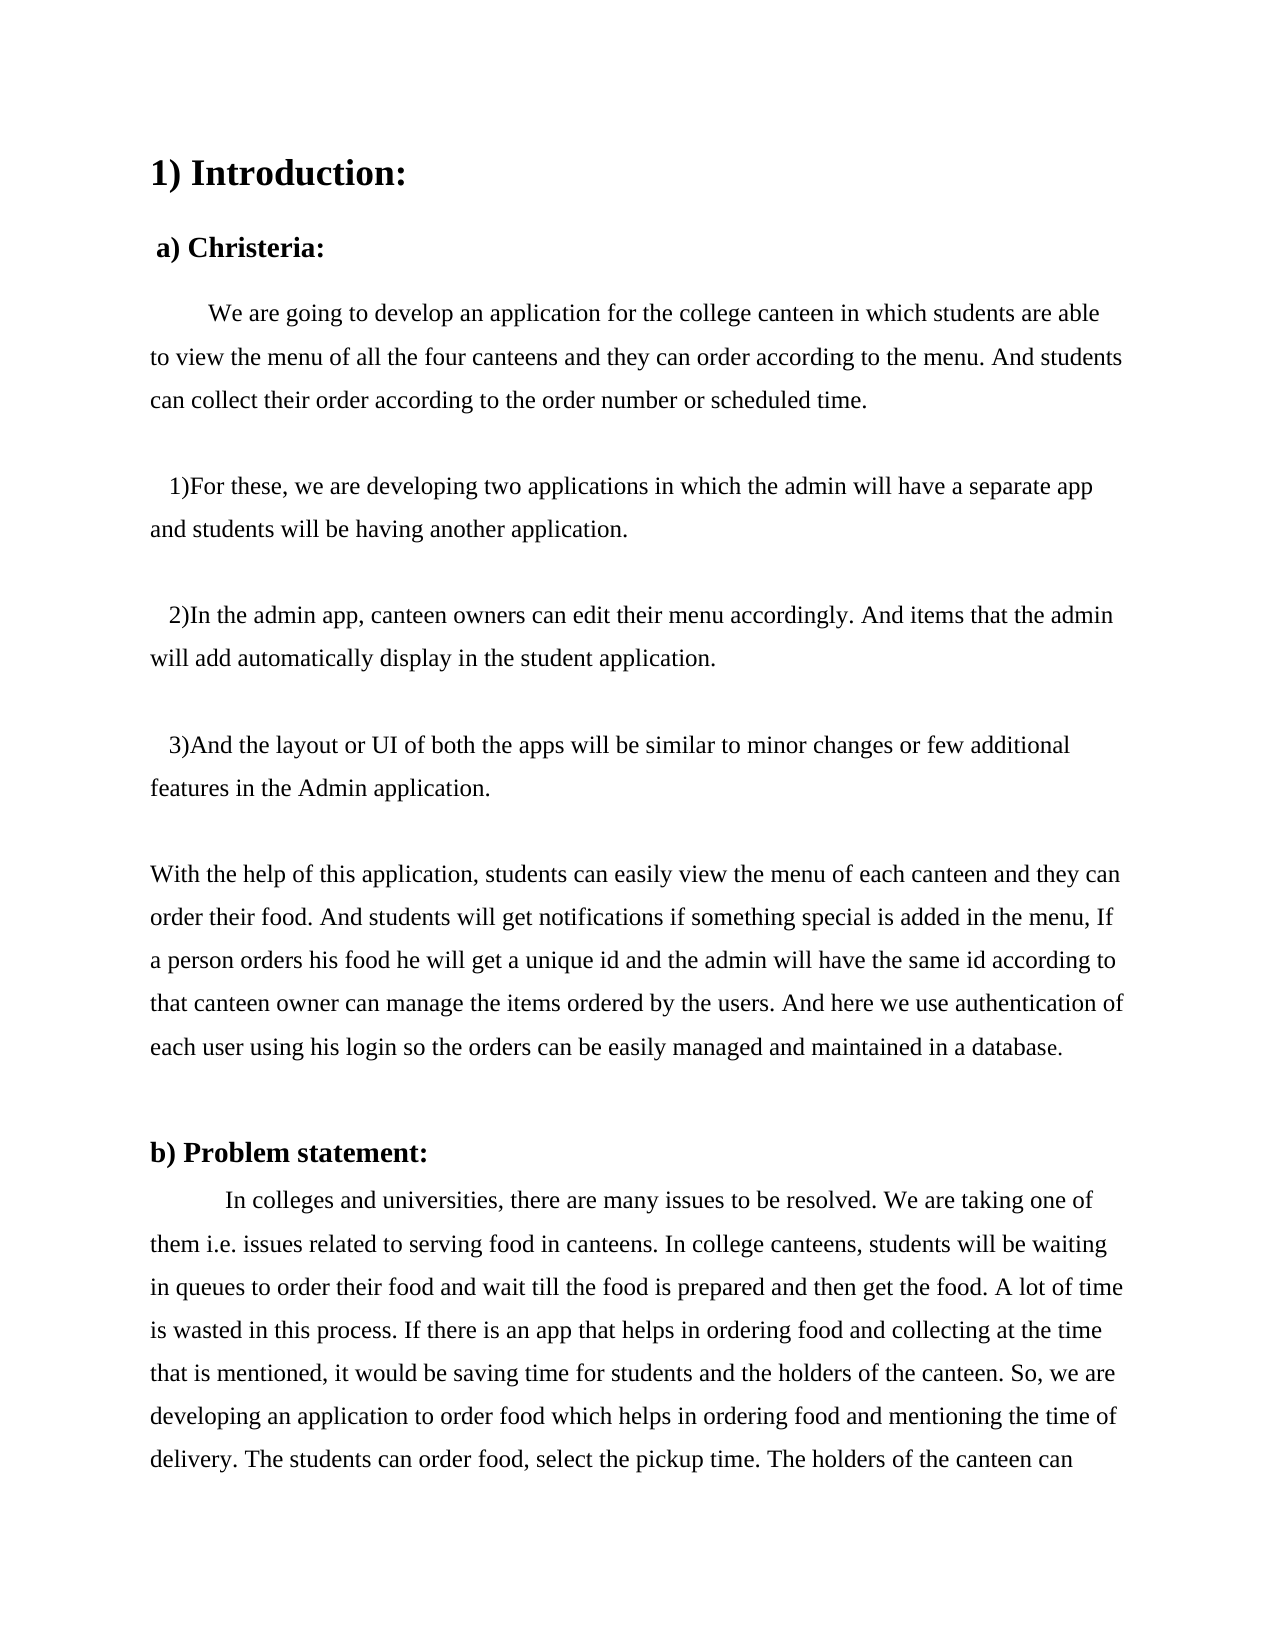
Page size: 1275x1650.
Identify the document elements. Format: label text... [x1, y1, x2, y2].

text With the help of this application, students can easily view the menu of each canteen and they can order their food. And students will get notifications if something special is added in the menu, If a person orders his food he will get a unique id and the admin will have the same id according to that canteen owner can manage the items ordered by the users. And here we use authentication of each user using his login so the orders can be easily managed and maintained in a database. [150, 859, 1125, 1060]
text We are going to develop an application for the college canteen in which students are able to view the menu of all the four canteens and they can order according to the menu. And students can collect their order according to the order number or scheduled time. [150, 298, 1125, 413]
text 3)And the layout or UI of both the apps will be similar to minor changes or few additional features in the Admin application. [150, 730, 1125, 802]
text 1)For these, we are developing two applications in which the admin will have a separate app and students will be having another application. [150, 471, 1125, 543]
text a) Christeria: [150, 230, 1125, 263]
text 2)In the admin app, canteen owners can edit their menu accordingly. And items that the admin will add automatically display in the student application. [150, 600, 1125, 672]
text 1) Introduction: [150, 150, 1125, 193]
text b) Problem statement: [150, 1135, 1125, 1169]
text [150, 1186, 1125, 1473]
